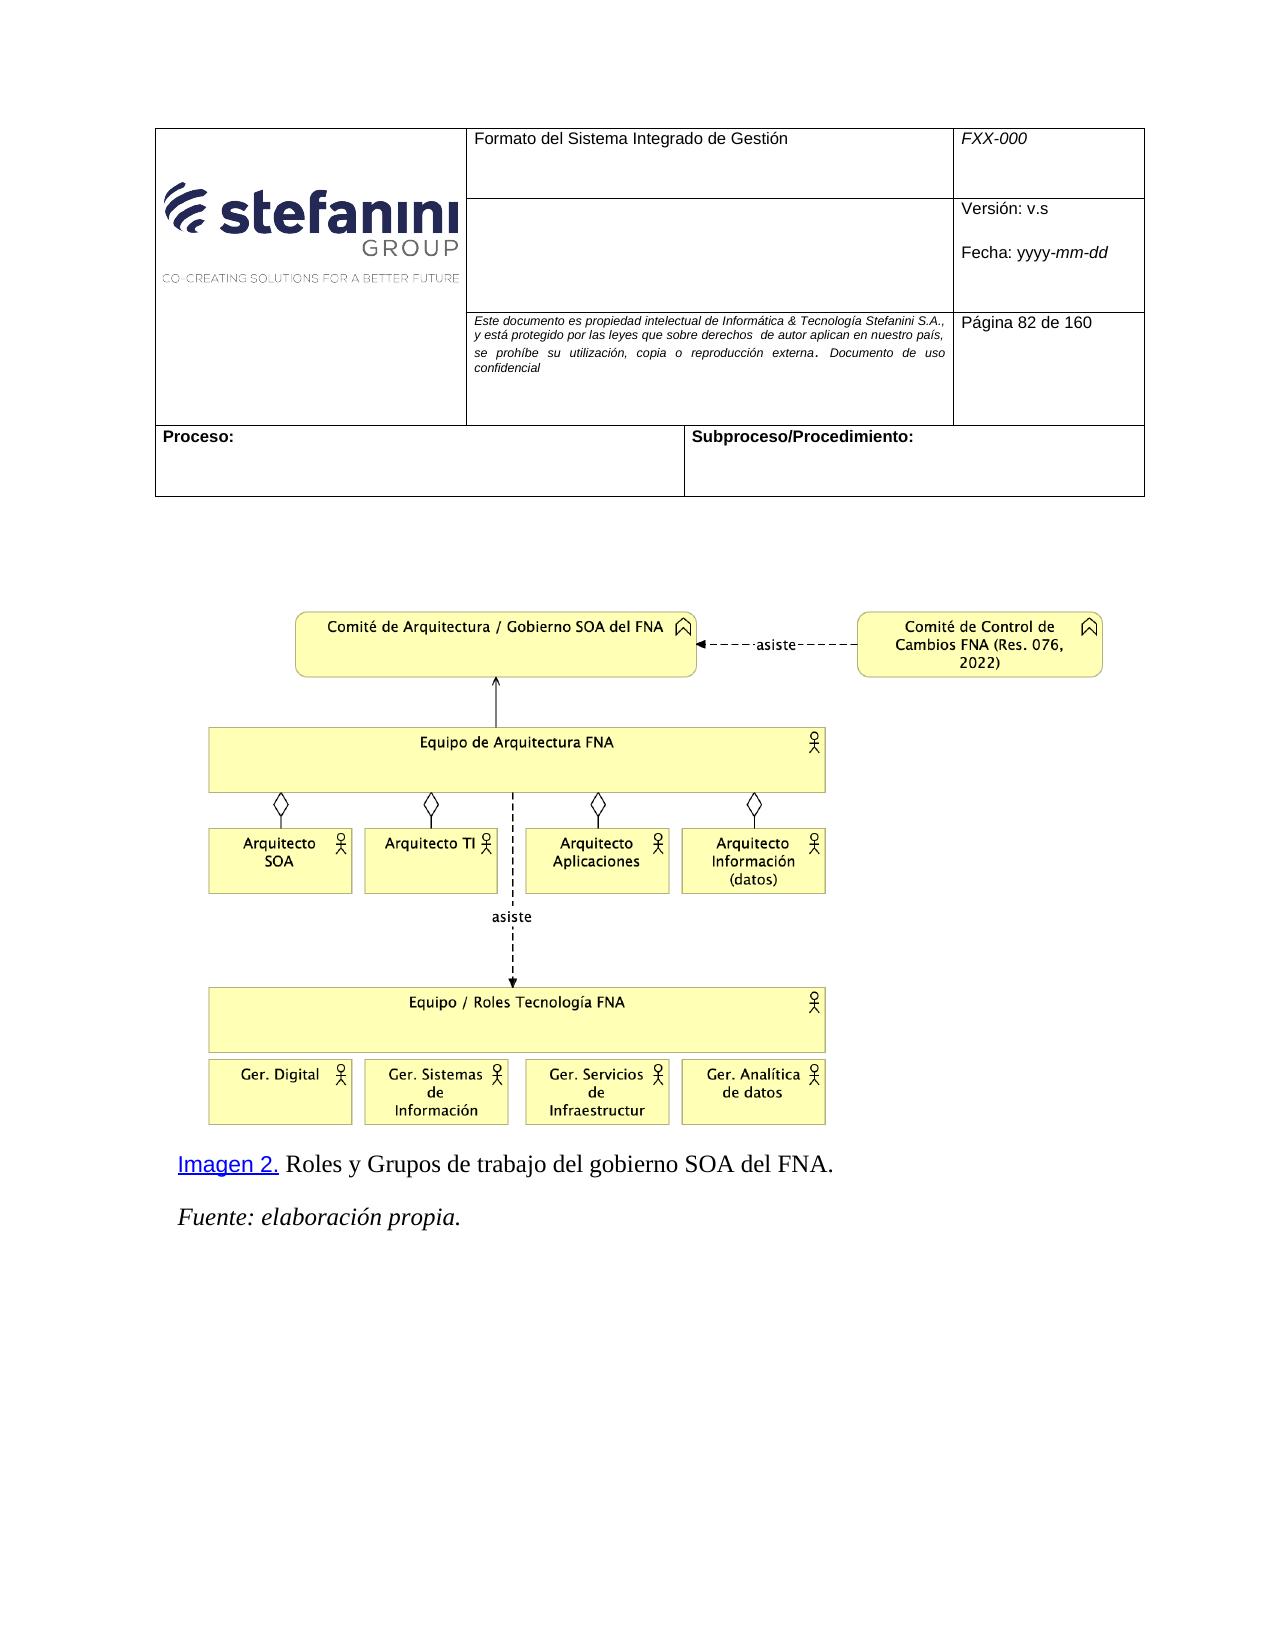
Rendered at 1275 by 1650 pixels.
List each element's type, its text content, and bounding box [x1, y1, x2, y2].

picture [162, 182, 460, 286]
picture [196, 599, 1115, 1137]
text Imagen 2. Roles y Grupos de trabajo del gobierno SOA del FNA. [177, 1149, 1098, 1177]
text Fuente: elaboración propia. [177, 1202, 1098, 1231]
